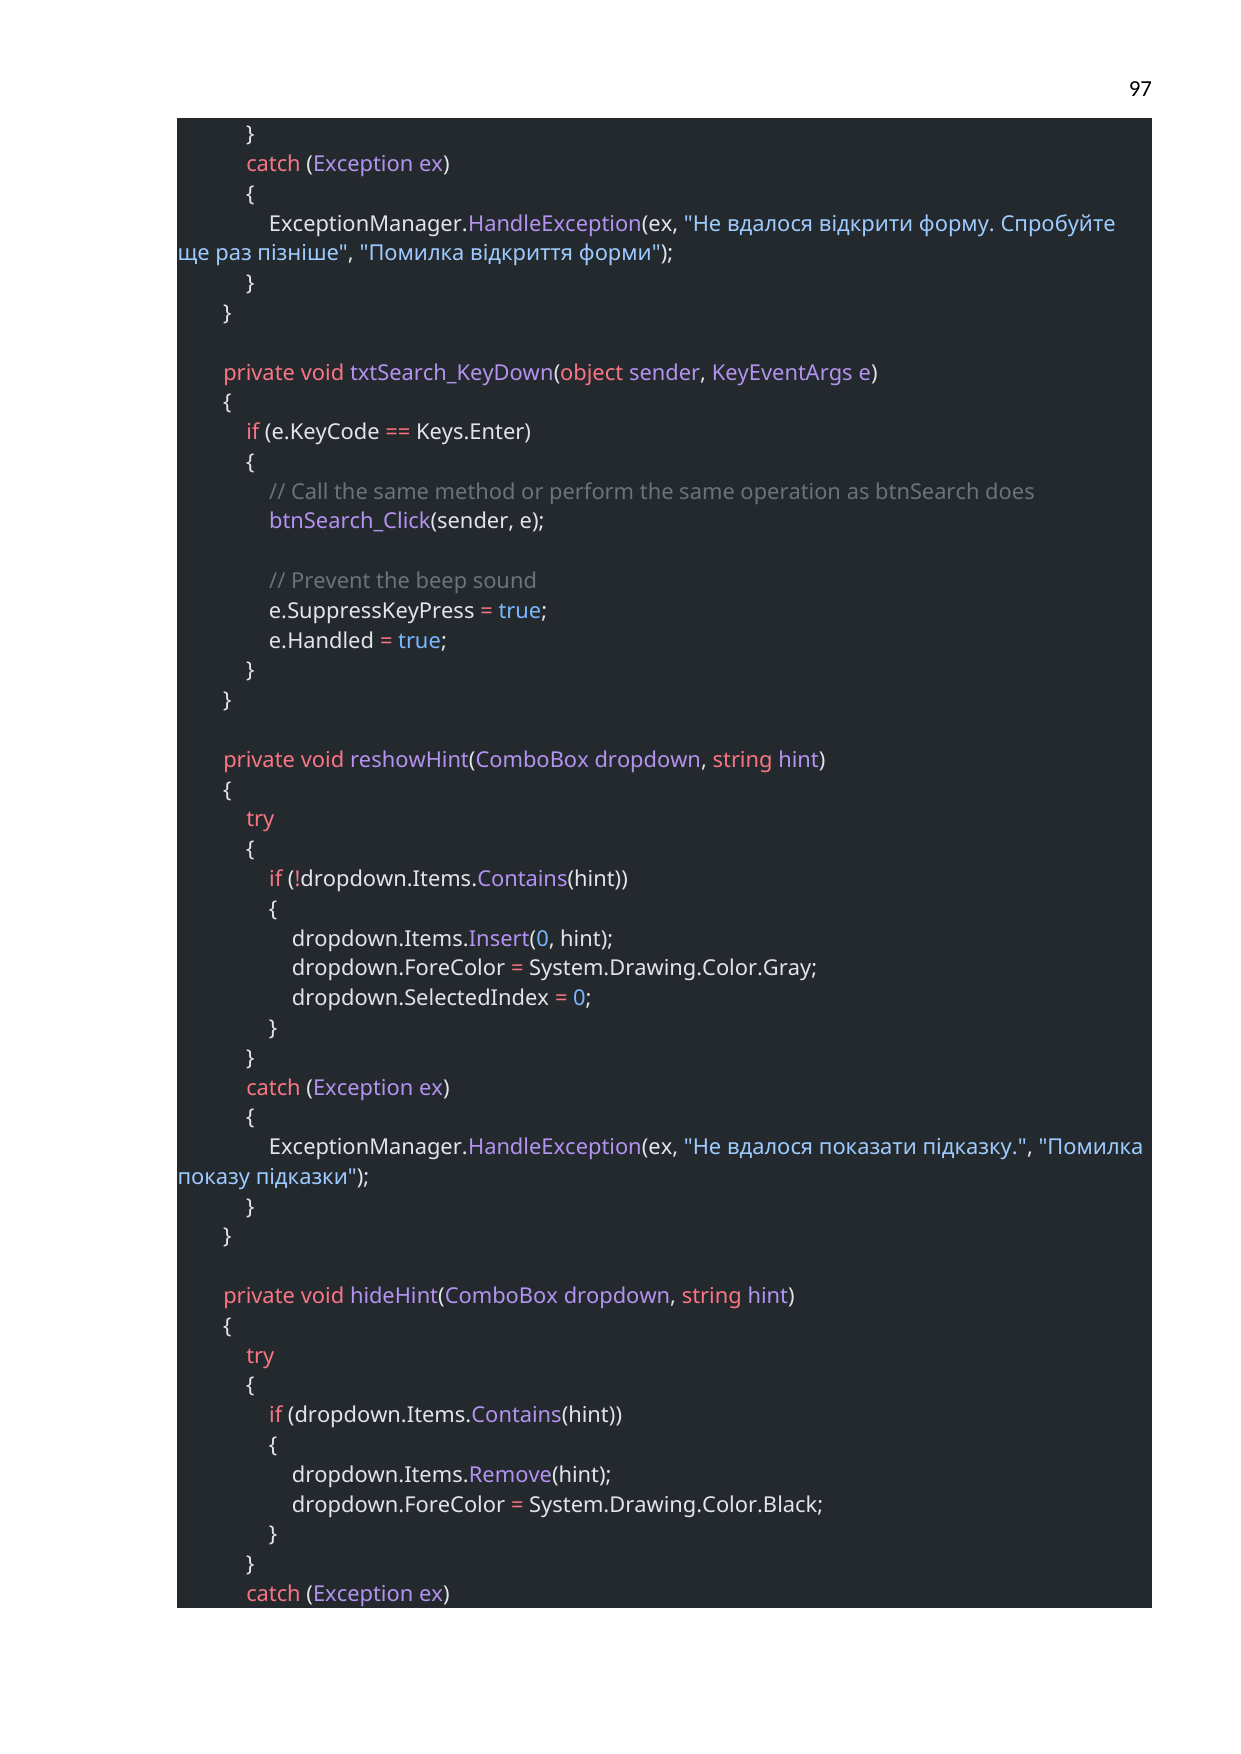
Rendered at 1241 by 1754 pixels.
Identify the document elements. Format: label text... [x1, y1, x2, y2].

text catch (Exception ex) [177, 1578, 1152, 1608]
text } [177, 297, 1152, 327]
text private void reshowHint(ComboBox dropdown, string hint) [177, 744, 1152, 773]
text dropdown.ForeColor = System.Drawing.Color.Black; [177, 1488, 1152, 1518]
text } [177, 1042, 1152, 1071]
text } [177, 1518, 1152, 1548]
text { [177, 178, 1152, 207]
text private void txtSearch_KeyDown(object sender, KeyEventArgs e) [177, 356, 1152, 386]
text { [177, 1310, 1152, 1339]
text private void hideHint(ComboBox dropdown, string hint) [177, 1280, 1152, 1310]
text dropdown.ForeColor = System.Drawing.Color.Gray; [177, 952, 1152, 982]
text { [177, 773, 1152, 803]
text } [177, 1191, 1152, 1220]
text { [177, 833, 1152, 863]
text dropdown.Items.Insert(0, hint); [177, 922, 1152, 952]
text // Prevent the beep sound [177, 565, 1152, 595]
text btnSearch_Click(sender, e); [177, 505, 1152, 535]
text dropdown.Items.Remove(hint); [177, 1459, 1152, 1488]
text catch (Exception ex) [177, 1071, 1152, 1101]
text { [177, 1429, 1152, 1459]
text ExceptionManager.HandleException(ex, "Не вдалося показати підказку.", "Помилка показу підказки"); [177, 1131, 1152, 1191]
text } [177, 1548, 1152, 1578]
text { [177, 893, 1152, 922]
text // Call the same method or perform the same operation as btnSearch does [177, 476, 1152, 505]
text e.SuppressKeyPress = true; [177, 595, 1152, 624]
text { [177, 1101, 1152, 1131]
text { [177, 446, 1152, 476]
text { [177, 386, 1152, 416]
text if (dropdown.Items.Contains(hint)) [177, 1399, 1152, 1429]
text ExceptionManager.HandleException(ex, "Не вдалося відкрити форму. Спробуйте ще раз пізніше", "Помилка відкриття форми"); [177, 207, 1152, 267]
text { [177, 1369, 1152, 1399]
text catch (Exception ex) [177, 148, 1152, 178]
text } [177, 118, 1152, 148]
text dropdown.SelectedIndex = 0; [177, 982, 1152, 1012]
text } [177, 684, 1152, 714]
text } [177, 1012, 1152, 1042]
text try [177, 1339, 1152, 1369]
text } [177, 267, 1152, 297]
text } [177, 1220, 1152, 1250]
text try [177, 803, 1152, 833]
text if (!dropdown.Items.Contains(hint)) [177, 863, 1152, 893]
text } [177, 654, 1152, 684]
text if (e.KeyCode == Keys.Enter) [177, 416, 1152, 446]
text e.Handled = true; [177, 624, 1152, 654]
